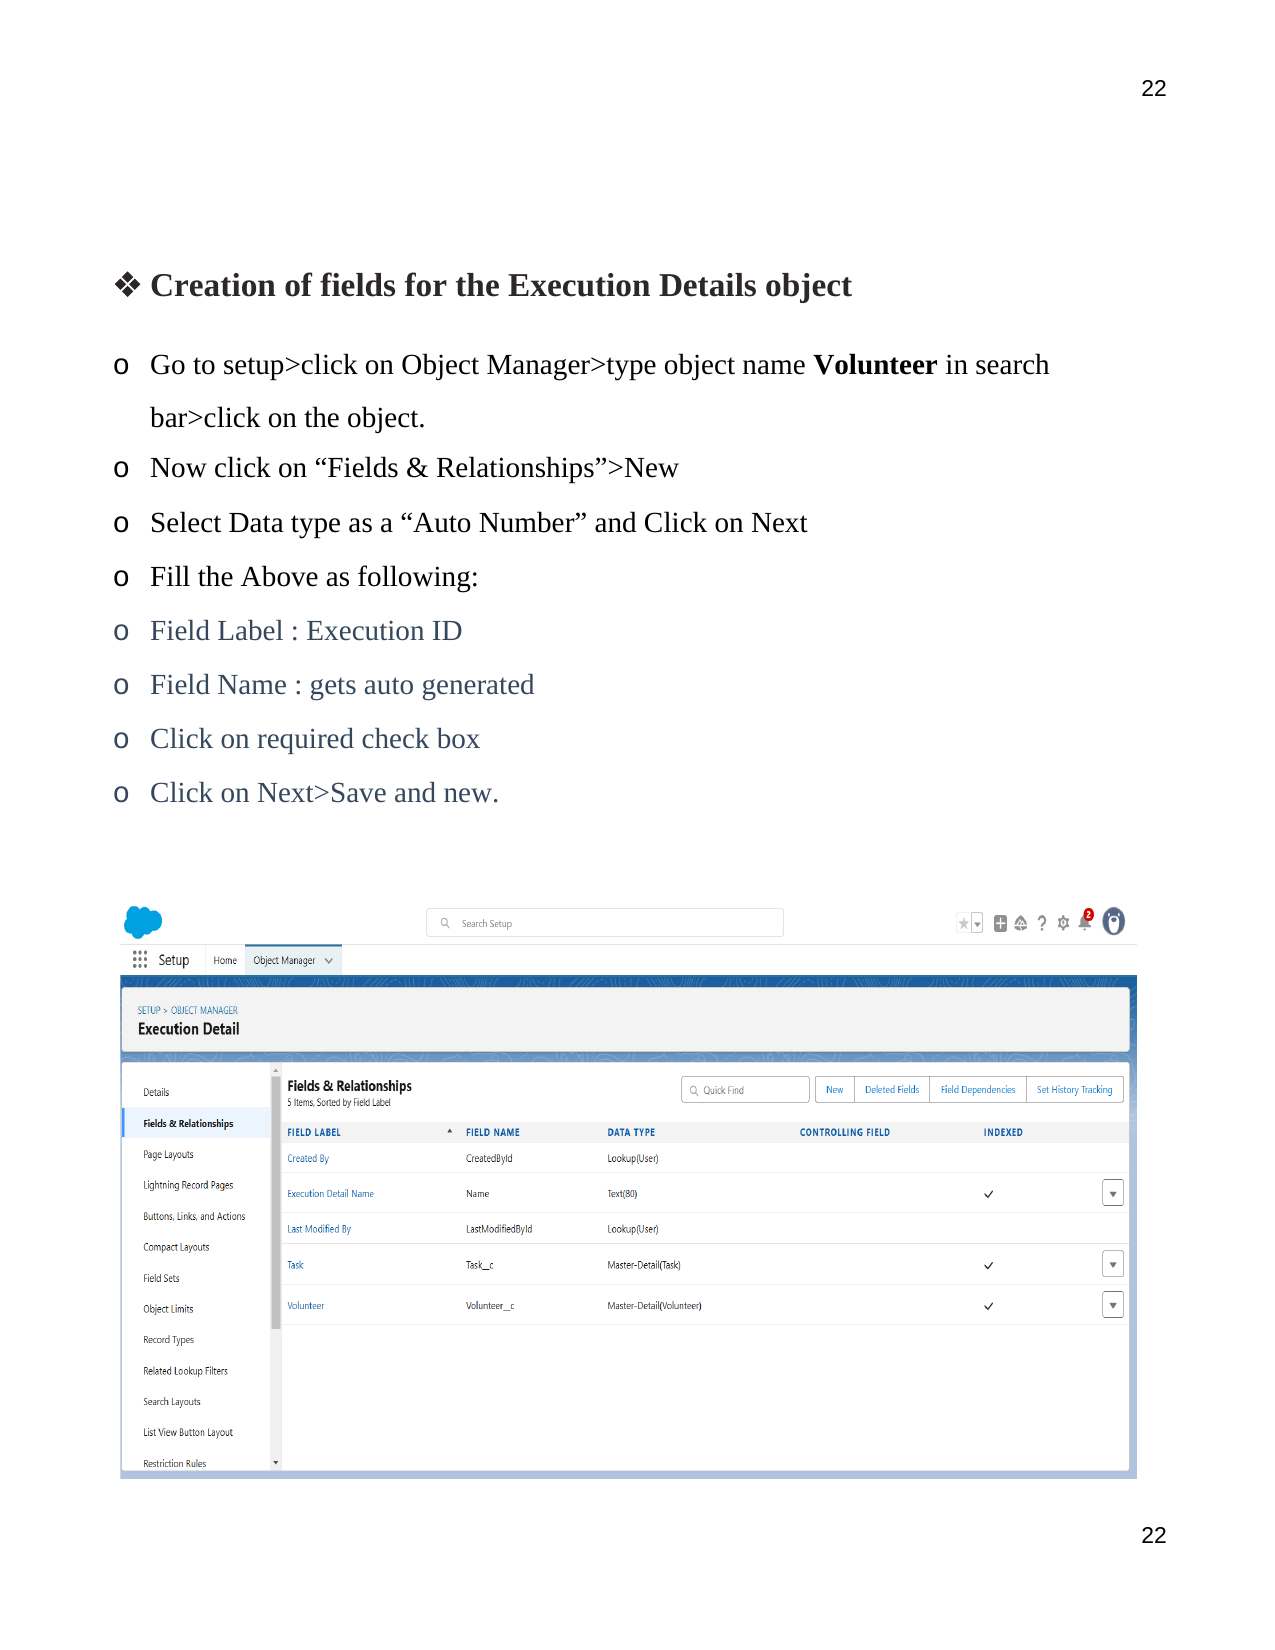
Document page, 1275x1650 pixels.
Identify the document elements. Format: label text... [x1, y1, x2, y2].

list Creation of fields for the Execution Details object [112, 265, 1167, 303]
list Go to setup>click on Object Manager>type object name Volunteer in search bar>click on the object. [112, 347, 1167, 434]
list Fill the Above as following: [112, 559, 1167, 595]
list Field Name : gets auto generated [112, 667, 1167, 703]
list Select Data type as a “Auto Number” and Click on Next [112, 505, 1167, 541]
picture [120, 896, 1137, 1479]
list Now click on “Fields & Relationships”>New [112, 451, 1167, 487]
list Click on Next>Save and new. [112, 775, 1167, 811]
list Click on required check box [112, 721, 1167, 757]
list Field Label : Execution ID [112, 613, 1167, 649]
